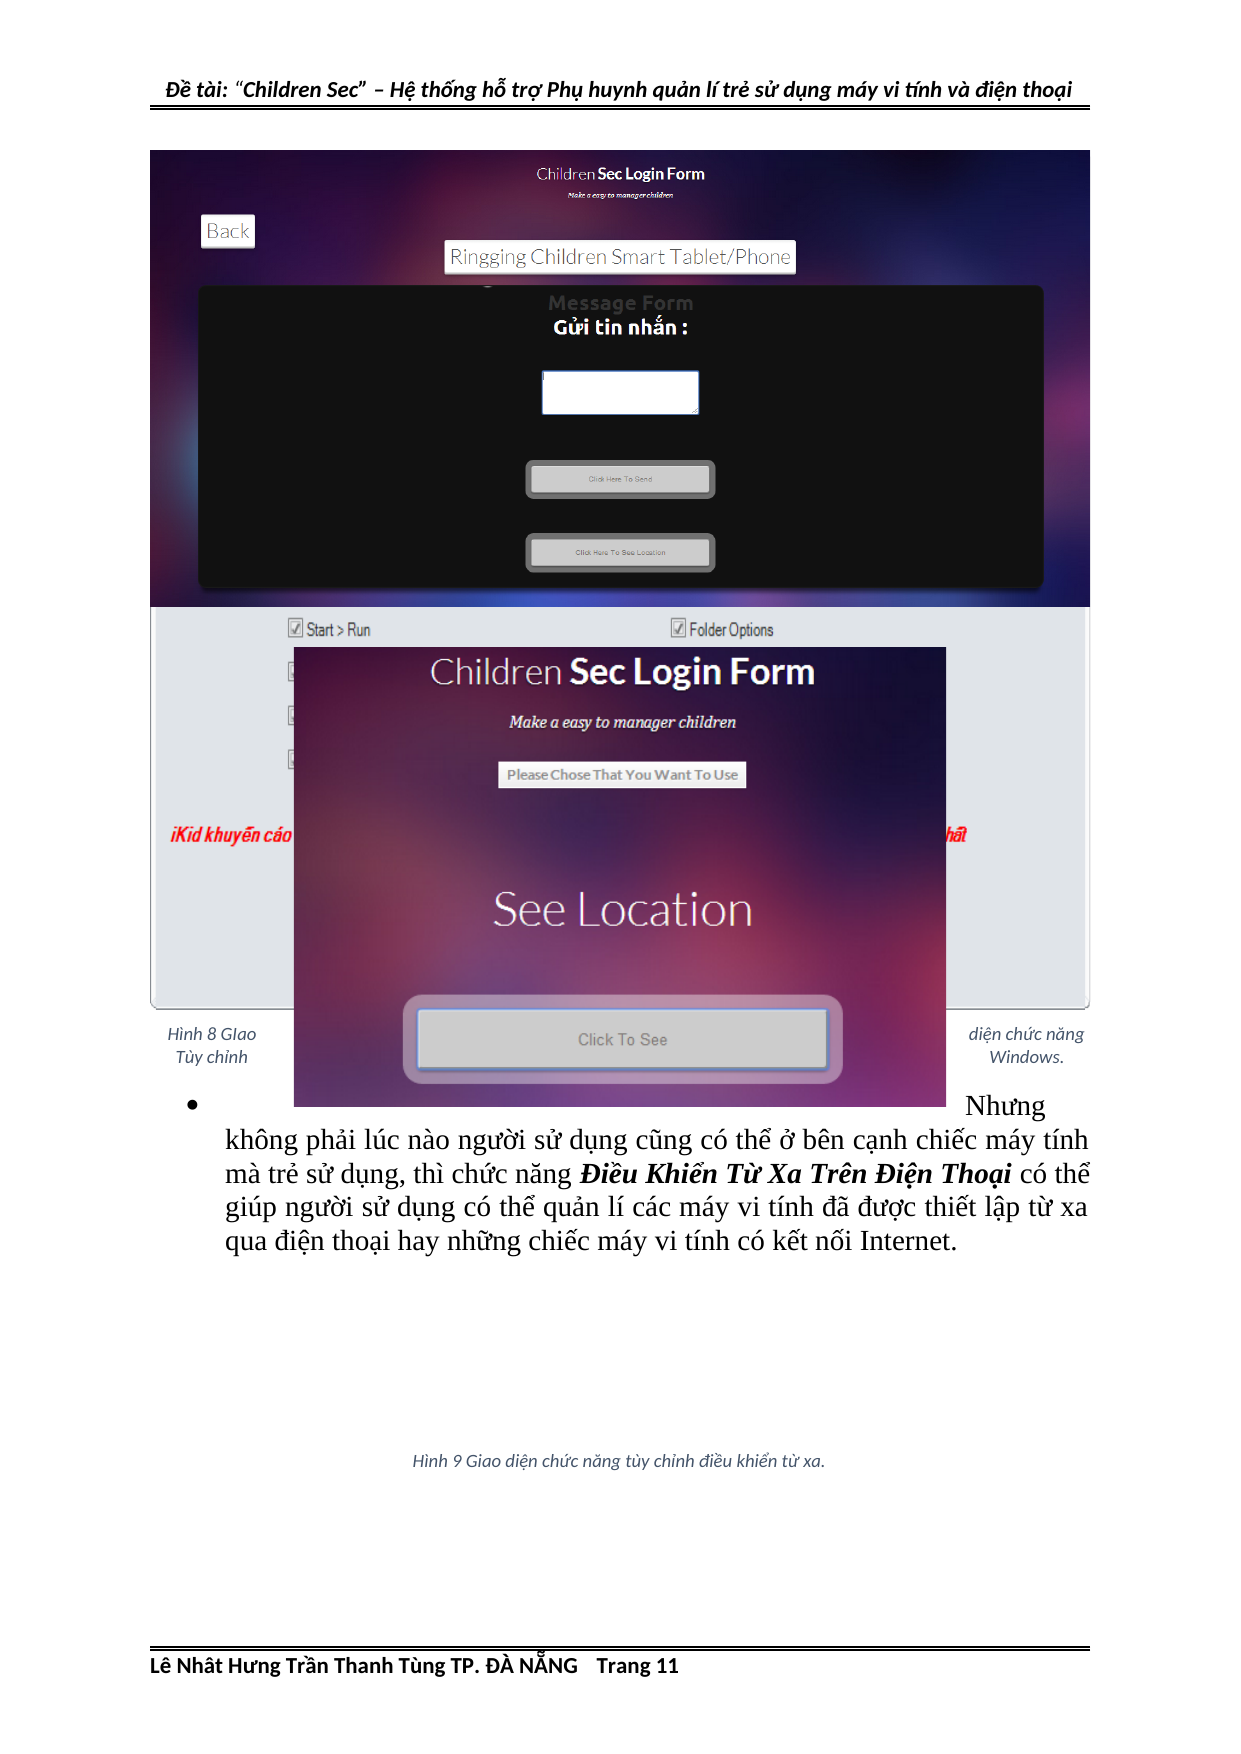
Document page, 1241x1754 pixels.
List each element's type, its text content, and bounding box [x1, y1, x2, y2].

list Nhưng không phải lúc nào người sử dụng cũng có thể ở bên cạnh chiếc máy tính mà trẻ sử dụng, thì chức năng Điều Khiển Từ Xa Trên Điện Thoại có thể giúp người sử dụng có thể quản lí các máy vi tính đã được thiết lập từ xa qua điện thoại hay những chiếc máy vi tính có kết nối Internet. [187, 1088, 1090, 1256]
text Hình 9 Giao diện chức năng tùy chỉnh điều khiển từ xa. [150, 1449, 1090, 1472]
text Hình 8 GIao diện chức năng Tùy chỉnh Windows. [150, 1022, 293, 1068]
text Hình 8 GIao diện chức năng Tùy chỉnh Windows. [947, 1022, 1090, 1068]
picture [150, 150, 1091, 1107]
